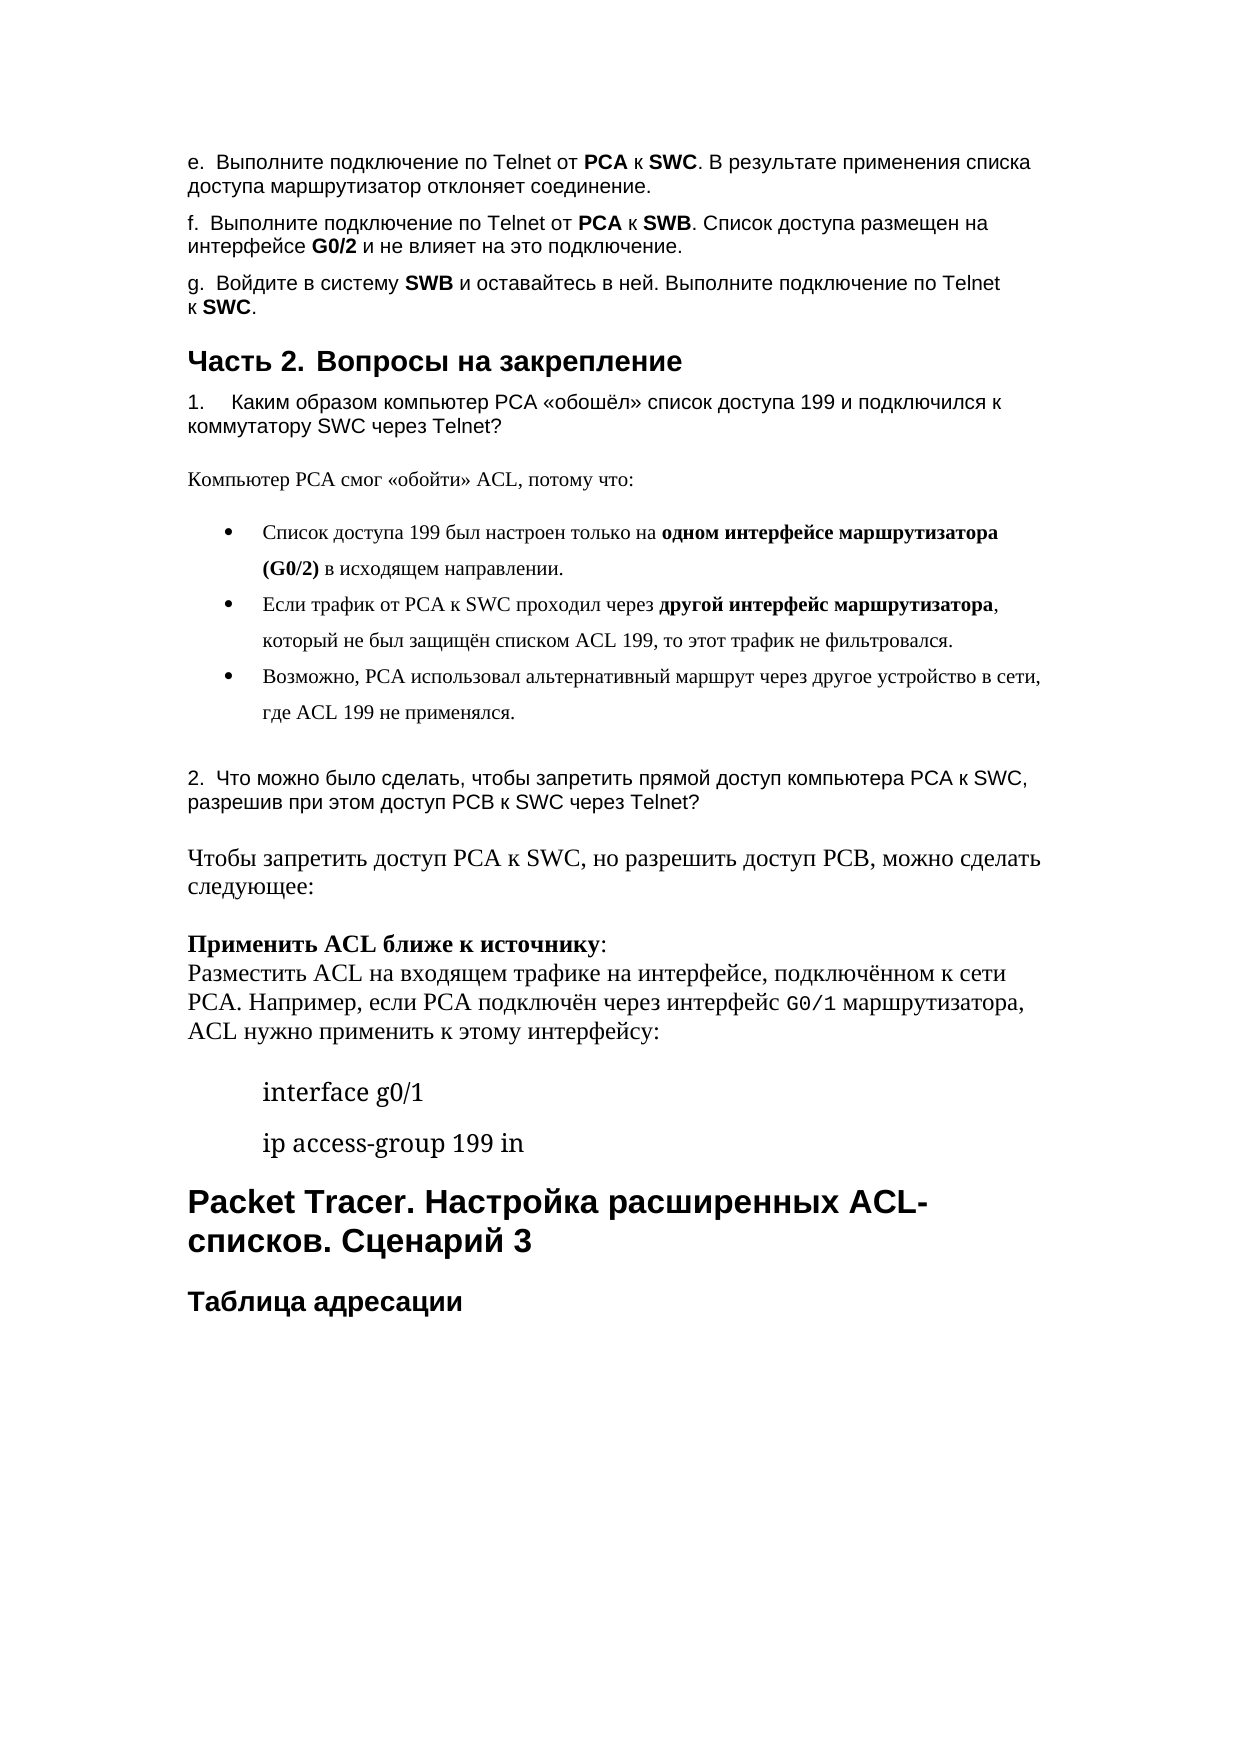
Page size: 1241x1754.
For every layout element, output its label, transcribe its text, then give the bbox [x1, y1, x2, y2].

text interface g0/1 [262, 1074, 1053, 1108]
text f. Выполните подключение по Telnet от PCA к SWB. Список доступа размещен на интерфейсе G0/2 и не влияет на это подключение. [187, 210, 1053, 258]
text Часть 2. Вопросы на закрепление [187, 344, 1053, 377]
text e. Выполните подключение по Telnet от PCA к SWC. В результате применения списка доступа маршрутизатор отклоняет соединение. [187, 150, 1053, 198]
text Применить ACL ближе к источнику: Разместить ACL на входящем трафике на интерфейсе, подключённом к сети PCA. Например, если PCA подключён через интерфейс G0/1 маршрутизатора, ACL нужно применить к этому интерфейсу: [187, 929, 1053, 1045]
list Каким образом компьютер PCA «обошёл» список доступа 199 и подключился к коммутатору SWC через Telnet? [187, 390, 1053, 438]
text Компьютер PCA смог «обойти» ACL, потому что: [187, 467, 1053, 491]
text Чтобы запретить доступ PCA к SWC, но разрешить доступ PCB, можно сделать следующее: [187, 843, 1053, 900]
text ip access-group 199 in [262, 1125, 1053, 1159]
text Packet Tracer. Настройка расширенных ACL-списков. Сценарий 3 [187, 1183, 1053, 1259]
text Таблица адресации [187, 1284, 1053, 1317]
list Список доступа 199 был настроен только на одном интерфейсе маршрутизатора (G0/2) в исходящем направлении. [225, 520, 1053, 580]
text g. Войдите в систему SWB и оставайтесь в ней. Выполните подключение по Telnet к SWC. [187, 271, 1053, 319]
list Возможно, PCA использовал альтернативный маршрут через другое устройство в сети, где ACL 199 не применялся. [225, 664, 1053, 724]
text 2. Что можно было сделать, чтобы запретить прямой доступ компьютера PCA к SWC, разрешив при этом доступ PCB к SWC через Telnet? [187, 766, 1053, 813]
list Если трафик от PCA к SWC проходил через другой интерфейс маршрутизатора, который не был защищён списком ACL 199, то этот трафик не фильтровался. [225, 592, 1053, 652]
